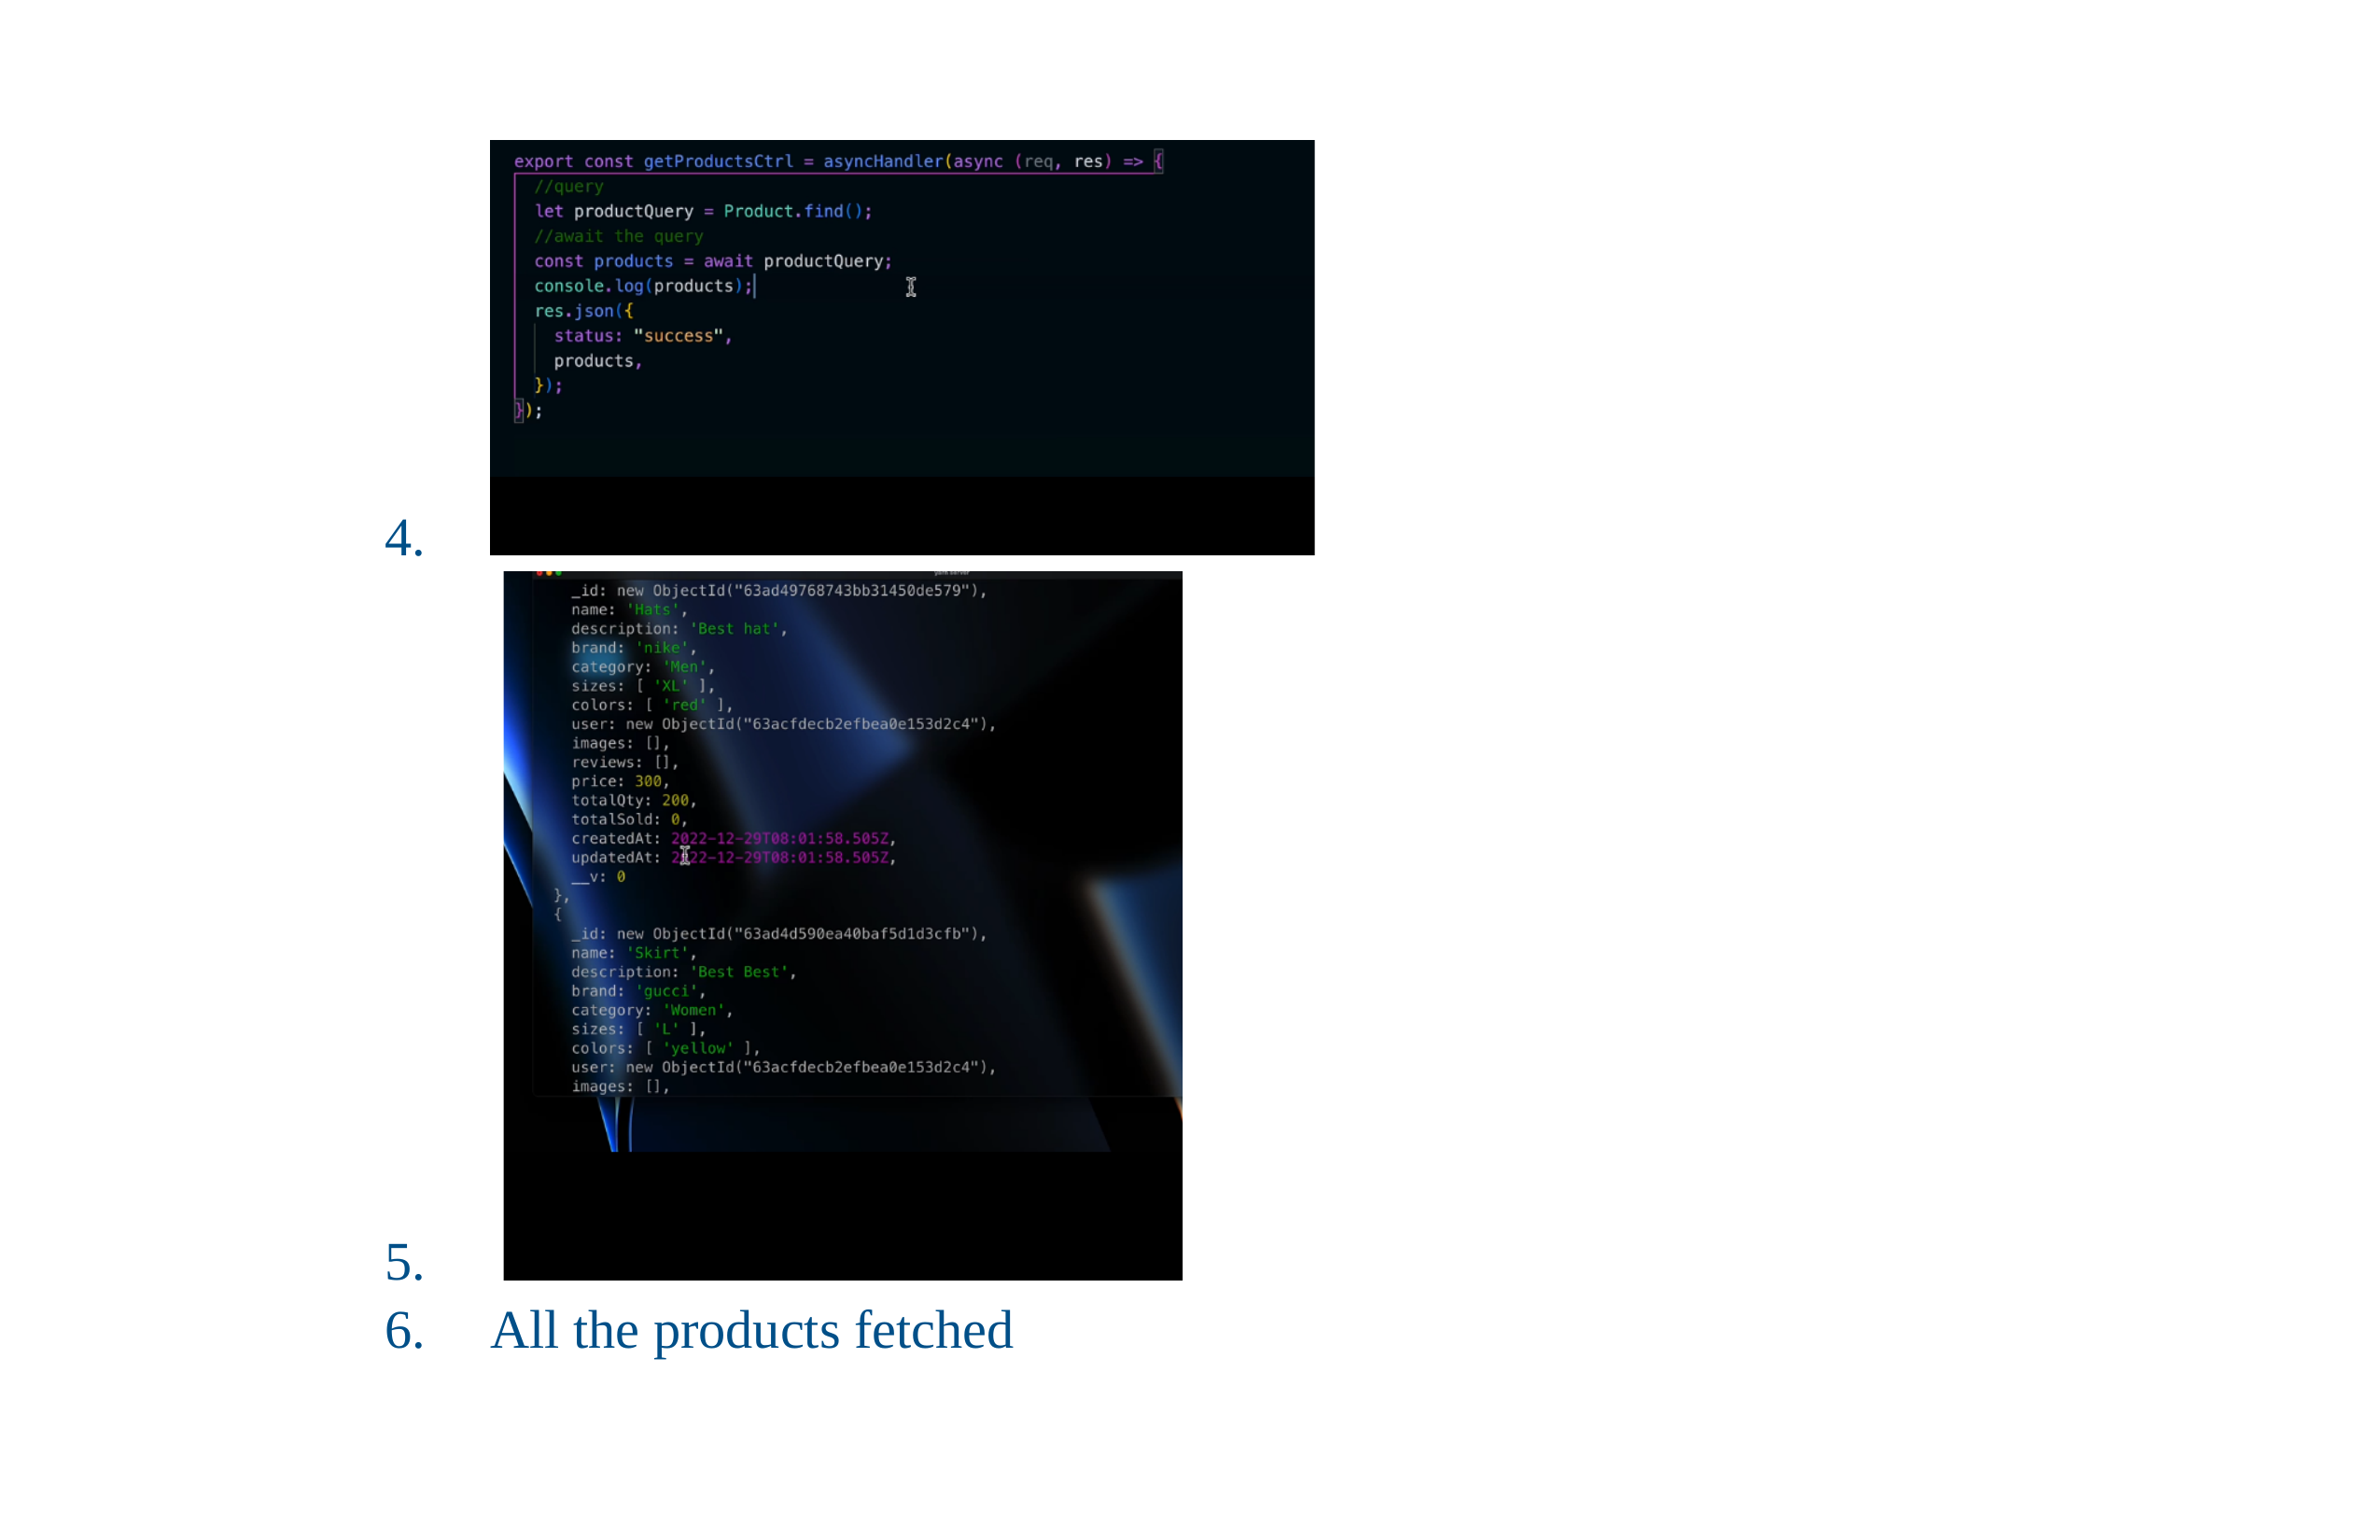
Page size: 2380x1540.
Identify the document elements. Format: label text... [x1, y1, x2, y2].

list All the products fetched [385, 1296, 2240, 1360]
picture [490, 140, 1315, 555]
picture [503, 571, 1183, 1281]
